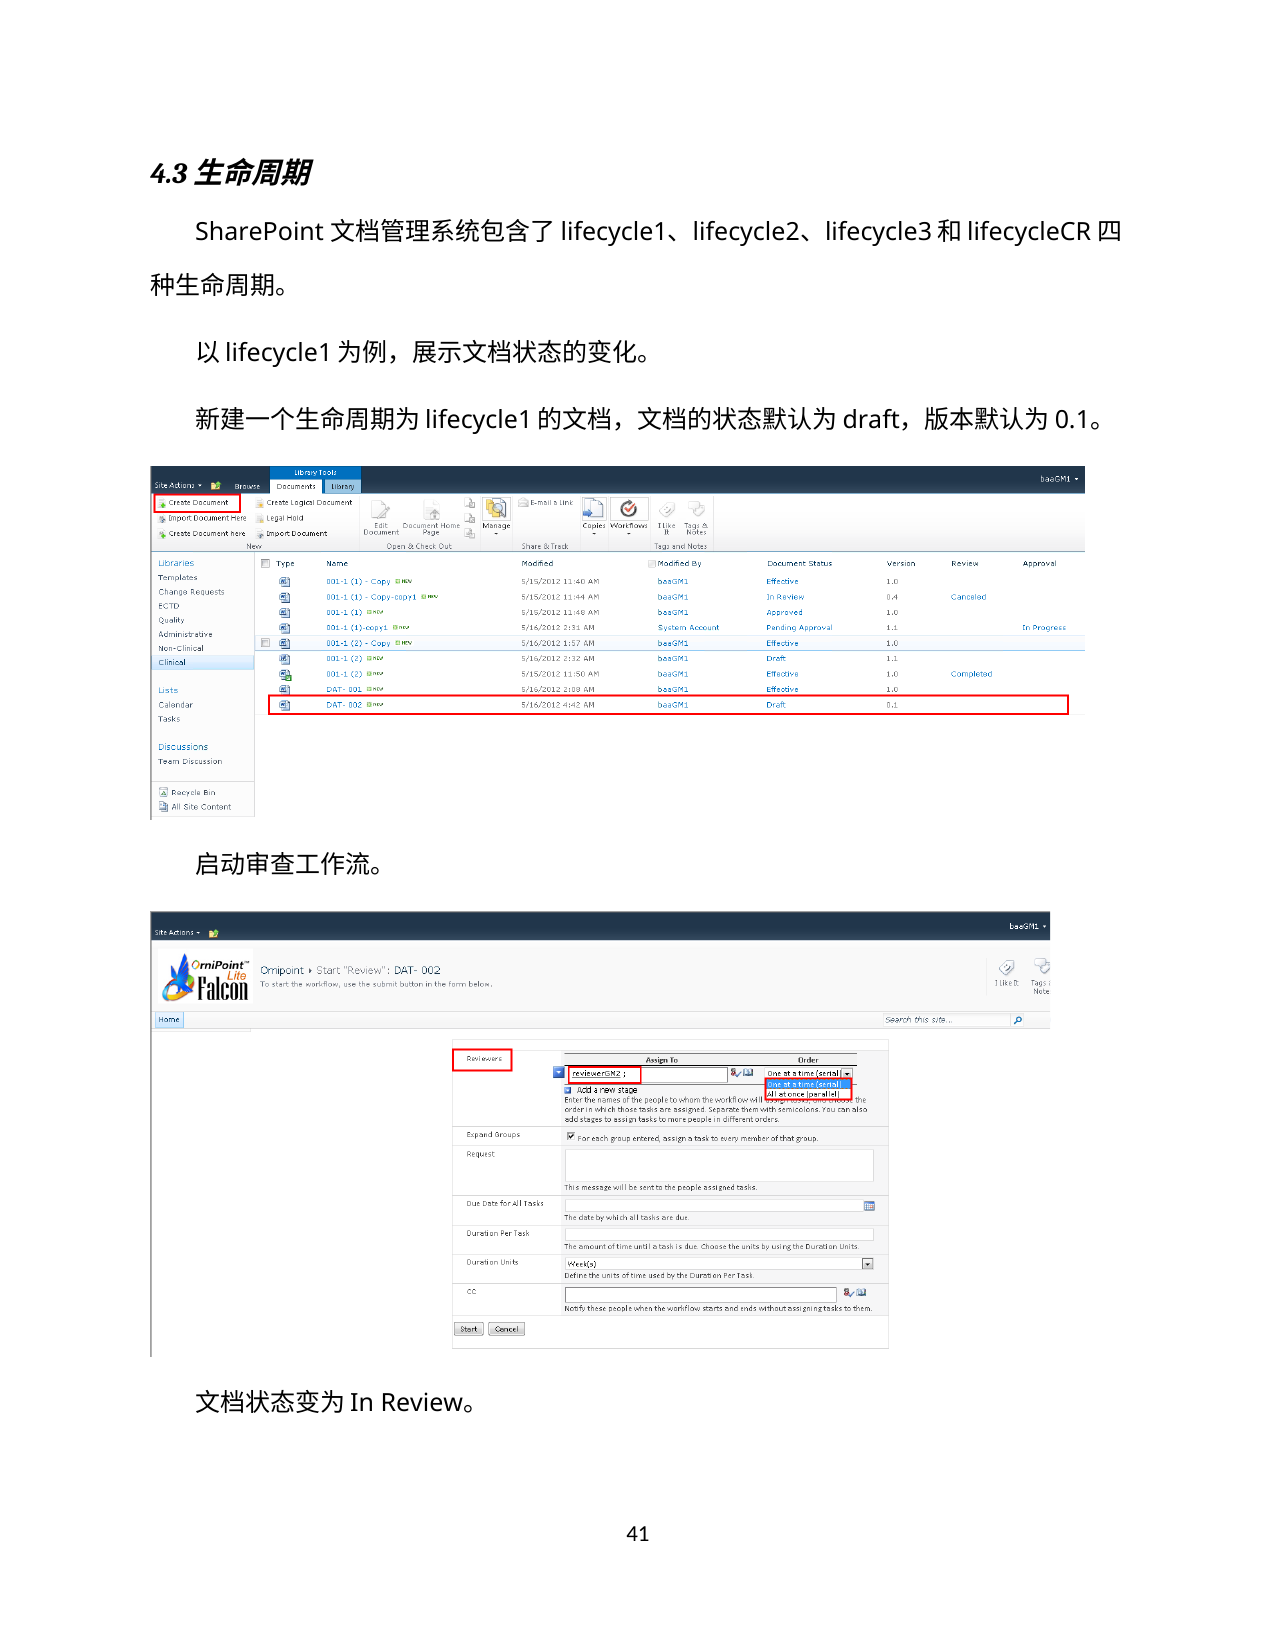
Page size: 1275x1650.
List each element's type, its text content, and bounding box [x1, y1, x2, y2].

picture [150, 466, 1085, 820]
subtitle 4.3生命周期 [150, 150, 1125, 192]
text 以lifecycle1为例，展示文档状态的变化。 [150, 332, 1125, 368]
text 启动审查工作流。 [150, 845, 1125, 881]
text 新建一个生命周期为lifecycle1的文档，文档的状态默认为draft，版本默认为0.1。 [150, 399, 1125, 435]
picture [150, 911, 1050, 1357]
text 文档状态变为In Review。 [150, 1382, 1125, 1418]
text SharePoint 文档管理系统包含了lifecycle1、lifecycle2、lifecycle3和lifecycleCR 四种生命周期。 [150, 211, 1125, 302]
